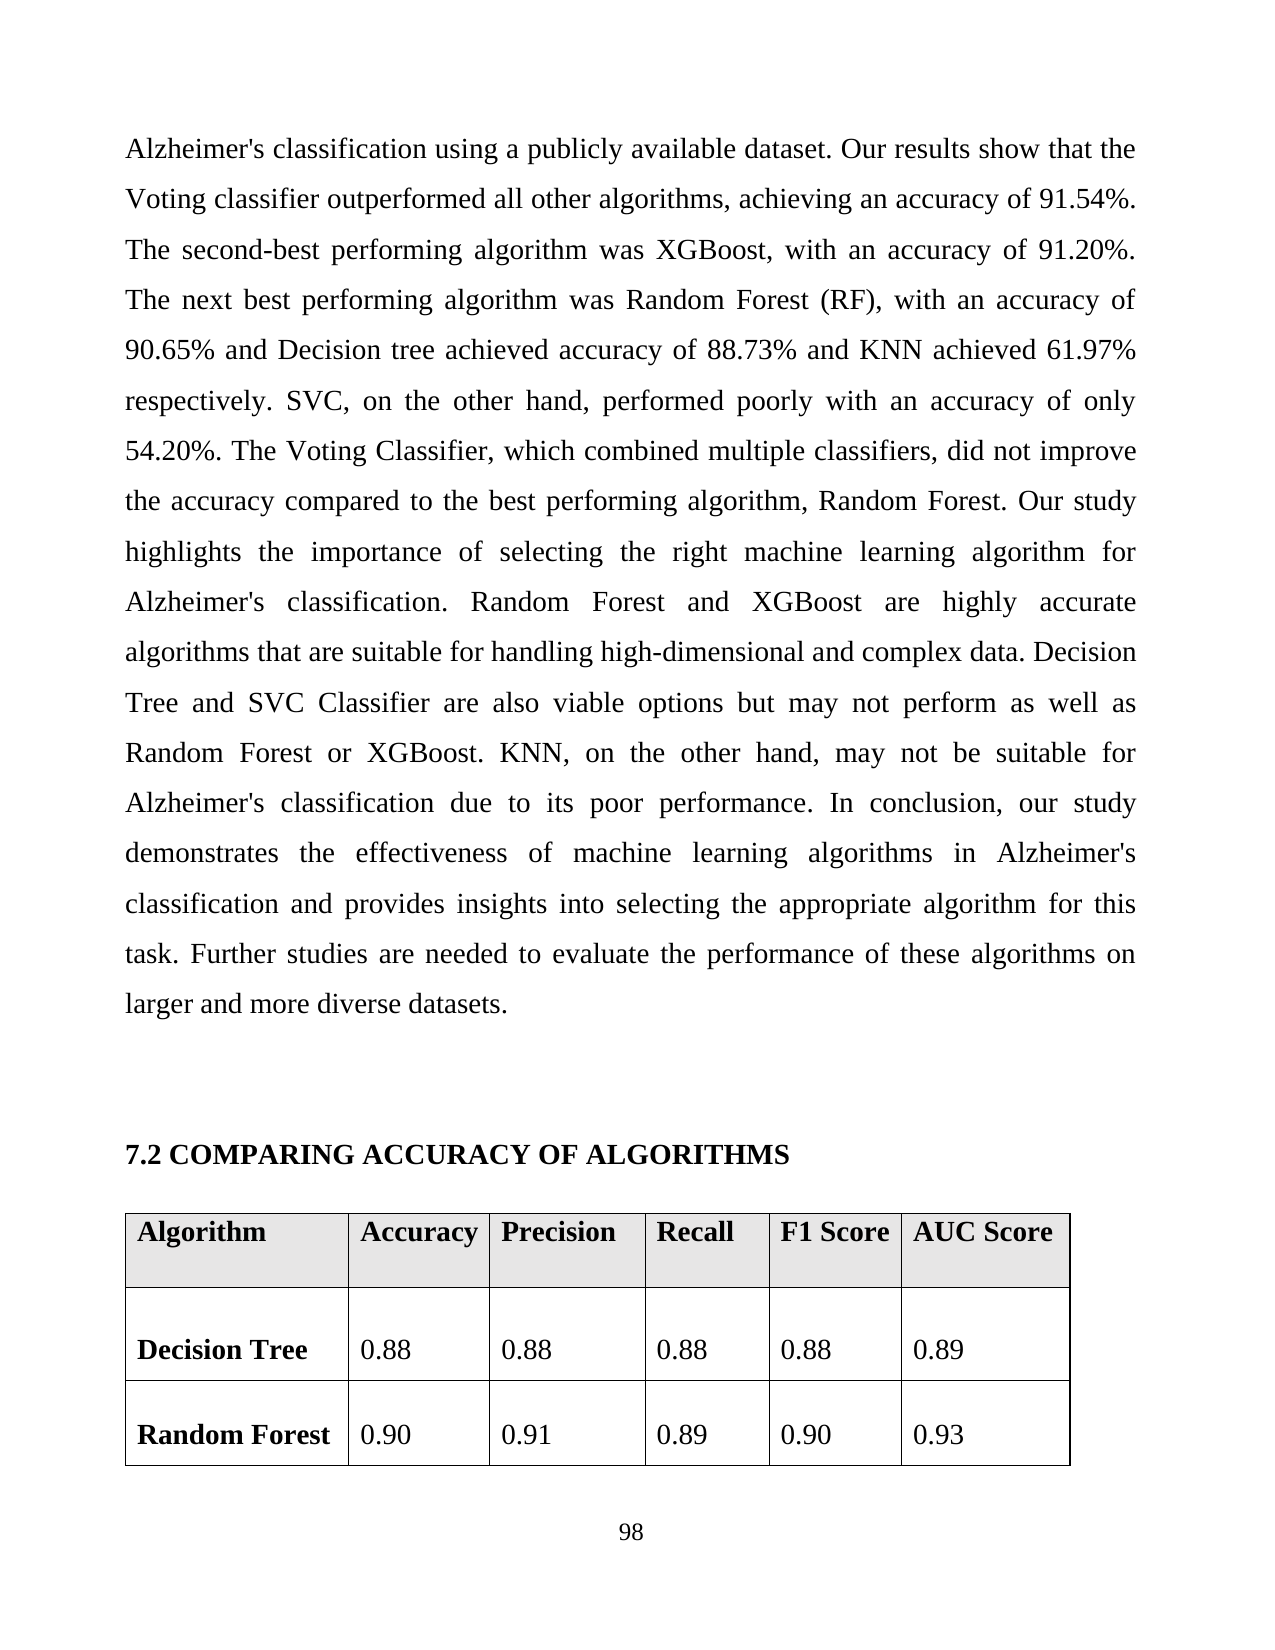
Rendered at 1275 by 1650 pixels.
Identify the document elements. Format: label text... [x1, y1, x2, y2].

table_cell 0.88 [770, 1288, 901, 1380]
table_cell 0.93 [902, 1381, 1069, 1465]
table_header F1 Score [770, 1214, 901, 1287]
table_cell 0.89 [646, 1381, 769, 1465]
table_header Accuracy [349, 1214, 489, 1287]
table_cell 0.88 [349, 1288, 489, 1380]
table_cell Decision Tree [126, 1288, 348, 1380]
text 7.2 COMPARING ACCURACY OF ALGORITHMS [125, 1137, 1137, 1171]
table_header AUC Score [902, 1214, 1069, 1287]
table_cell Random Forest [126, 1381, 348, 1465]
table_cell 0.90 [770, 1381, 901, 1465]
table_cell 0.88 [646, 1288, 769, 1380]
table_header Algorithm [126, 1214, 348, 1287]
table_header Recall [646, 1214, 769, 1287]
table_cell 0.89 [902, 1288, 1069, 1380]
table_cell 0.91 [490, 1381, 645, 1465]
table_header Precision [490, 1214, 645, 1287]
table_cell 0.88 [490, 1288, 645, 1380]
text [125, 131, 1137, 1020]
table_cell 0.90 [349, 1381, 489, 1465]
